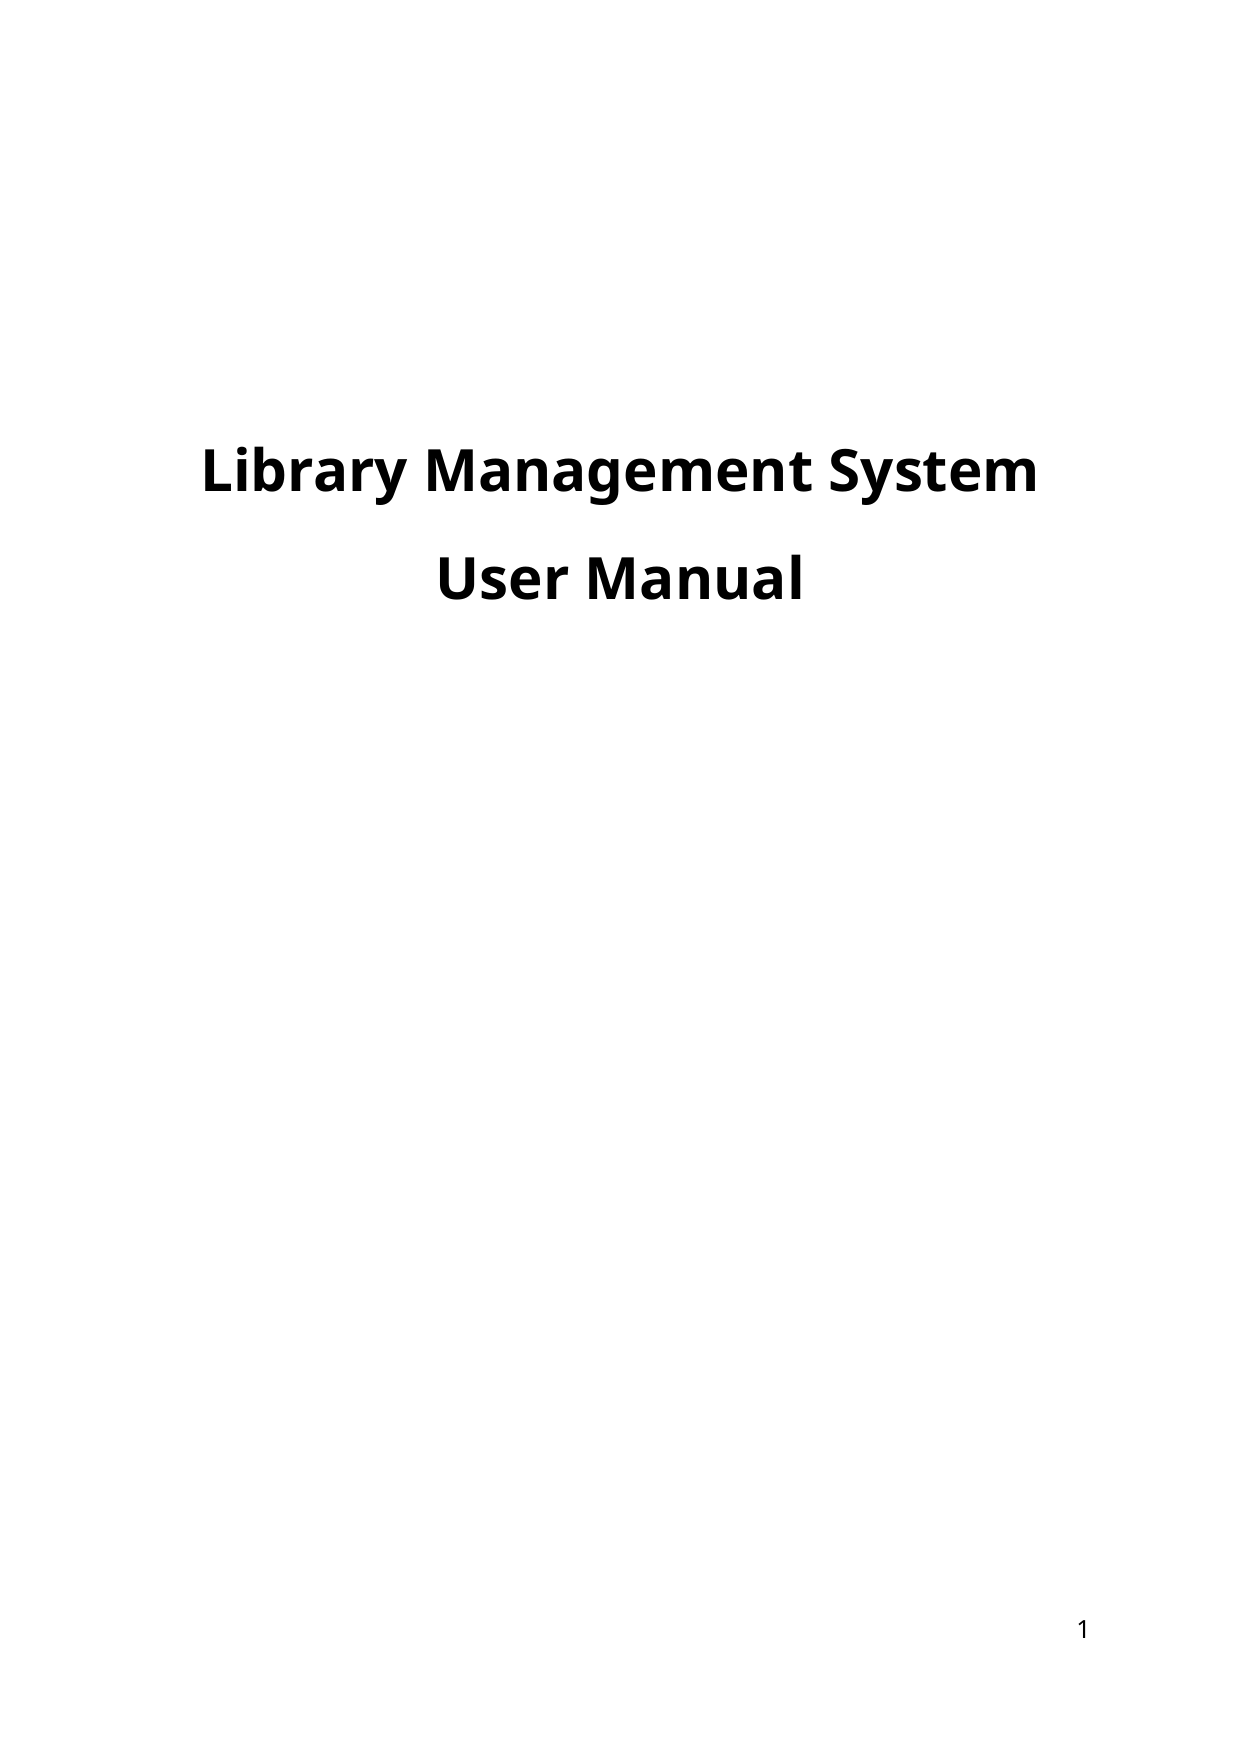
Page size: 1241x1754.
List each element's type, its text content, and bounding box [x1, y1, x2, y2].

text Library Management System [150, 429, 1090, 509]
text User Manual [150, 537, 1090, 617]
